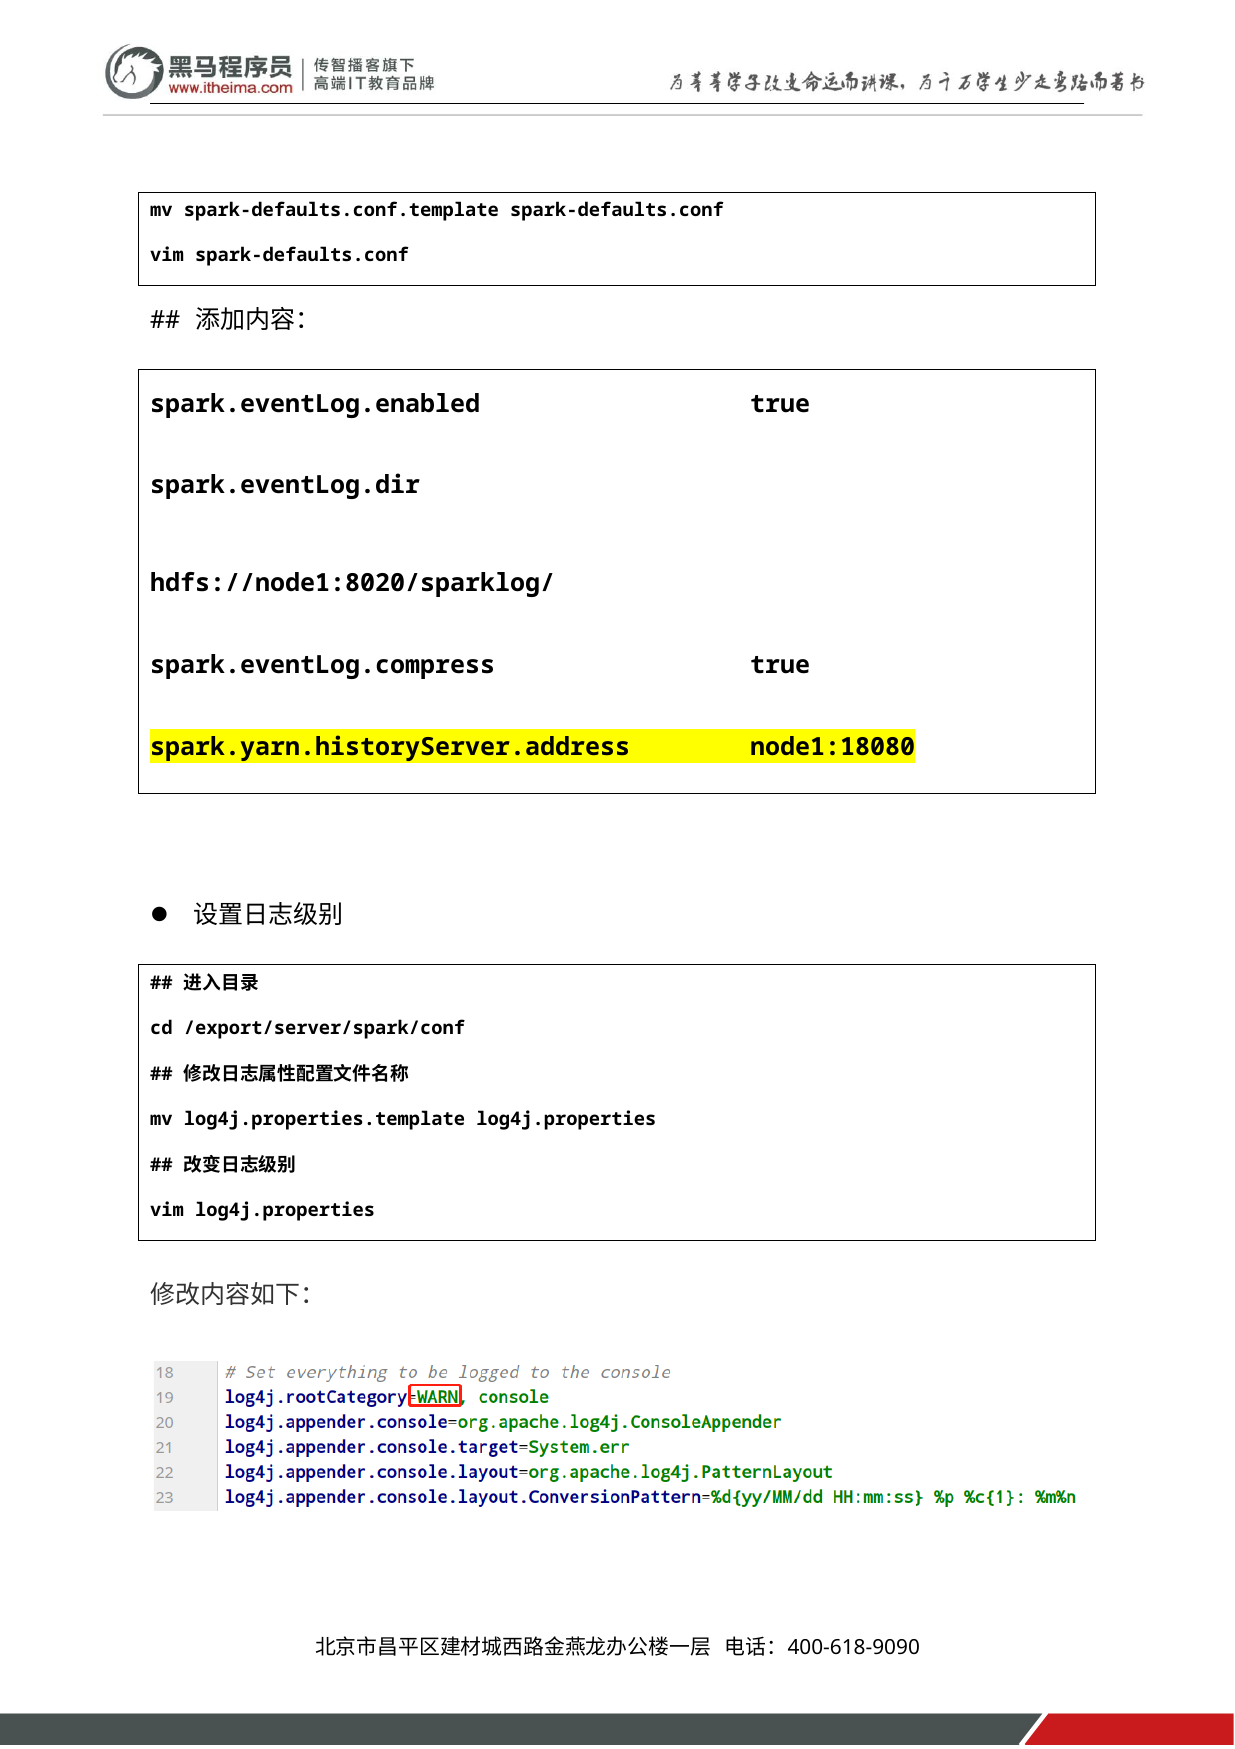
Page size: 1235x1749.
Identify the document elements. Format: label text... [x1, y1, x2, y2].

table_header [139, 193, 1095, 284]
list 设置日志级别 [150, 881, 1084, 946]
picture [153, 1361, 1081, 1511]
picture [0, 0, 1235, 123]
table_header ## 进入目录 cd /export/server/spark/conf ## 修改日志属性配置文件名称 mv log4j.properties.template log4j.properties ## 改变日志级别 vim log4j.properties [139, 965, 1095, 1240]
text ## 添加内容： [150, 286, 1084, 351]
picture [0, 1654, 1234, 1745]
text 修改内容如下： [150, 1260, 1084, 1325]
table_header spark.eventLog.enabled true spark.eventLog.dir hdfs://node1:8020/sparklog/ spark.eventLog.compress true spark.yarn.historyServer.address node1:18080 [139, 370, 1095, 792]
